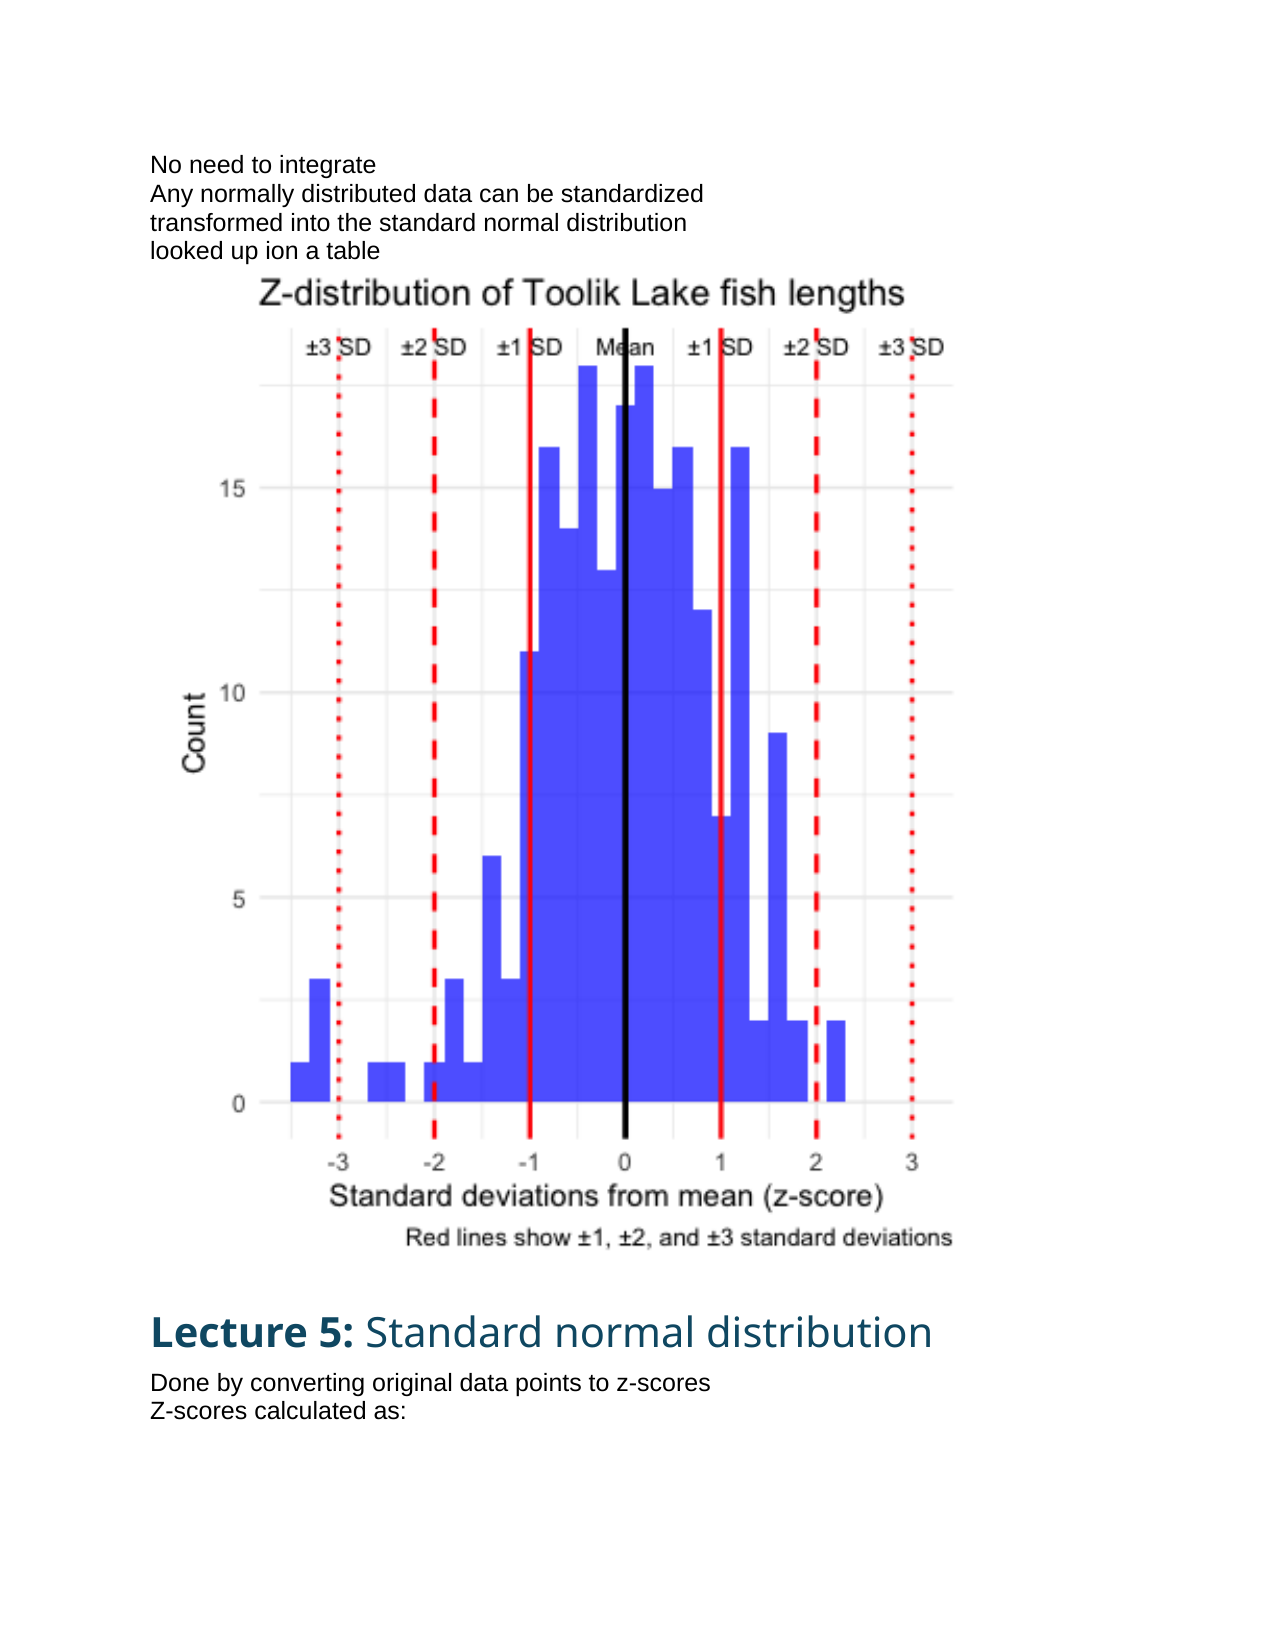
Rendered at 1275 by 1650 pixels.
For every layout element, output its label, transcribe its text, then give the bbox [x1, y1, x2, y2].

picture [168, 265, 969, 1265]
subtitle Lecture 5: Standard normal distribution [150, 1302, 1125, 1359]
